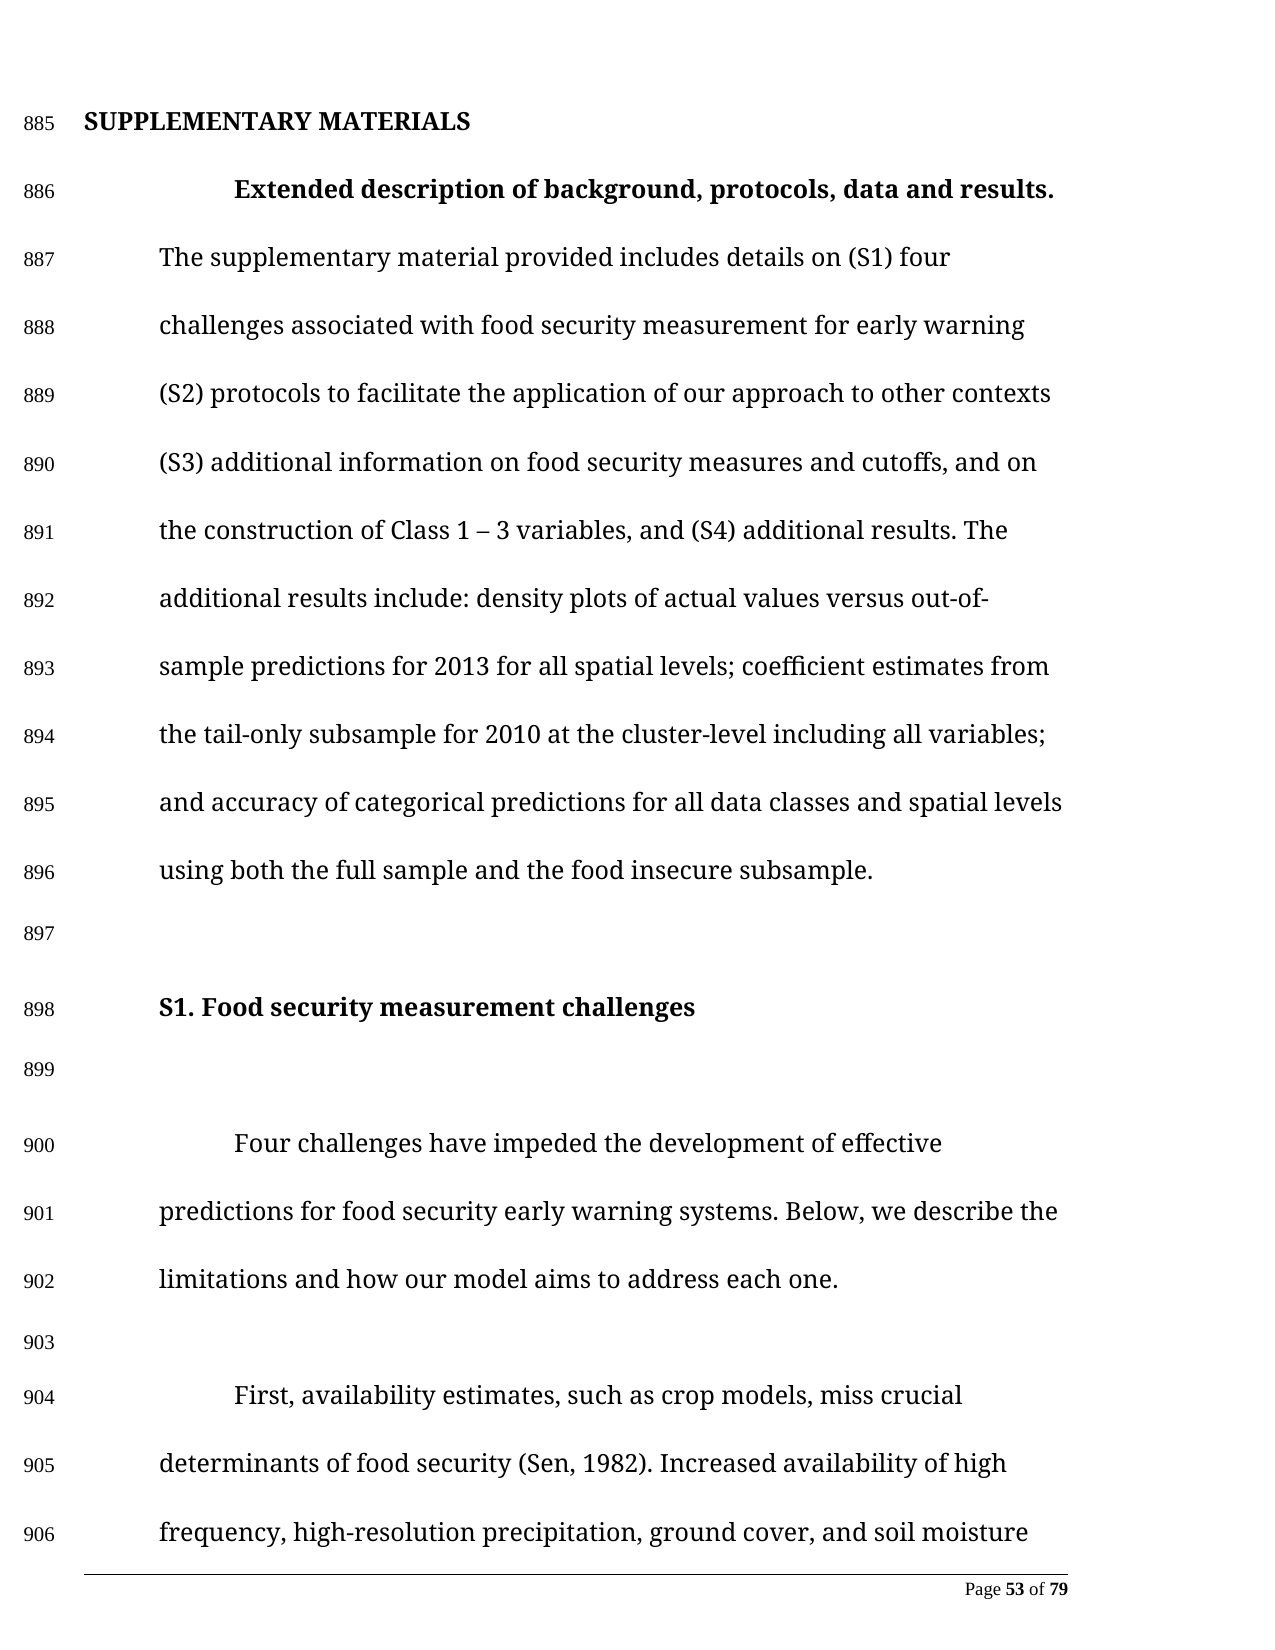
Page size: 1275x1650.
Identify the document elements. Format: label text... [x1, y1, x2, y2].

text Extended description of background, protocols, data and results. The supplementary material provided includes details on (S1) four challenges associated with food security measurement for early warning (S2) protocols to facilitate the application of our approach to other contexts (S3) additional information on food security measures and cutoffs, and on the construction of Class 1 – 3 variables, and (S4) additional results. The additional results include: density plots of actual values versus out-of-sample predictions for 2013 for all spatial levels; coefficient estimates from the tail-only subsample for 2010 at the cluster-level including all variables; and accuracy of categorical predictions for all data classes and spatial levels using both the full sample and the food insecure subsample. [159, 172, 1068, 887]
text Four challenges have impeded the development of effective predictions for food security early warning systems. Below, we describe the limitations and how our model aims to address each one. [159, 1125, 1068, 1296]
list S1. Food security measurement challenges [159, 989, 1068, 1023]
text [159, 1378, 1068, 1548]
text SUPPLEMENTARY MATERIALS [84, 103, 1068, 138]
